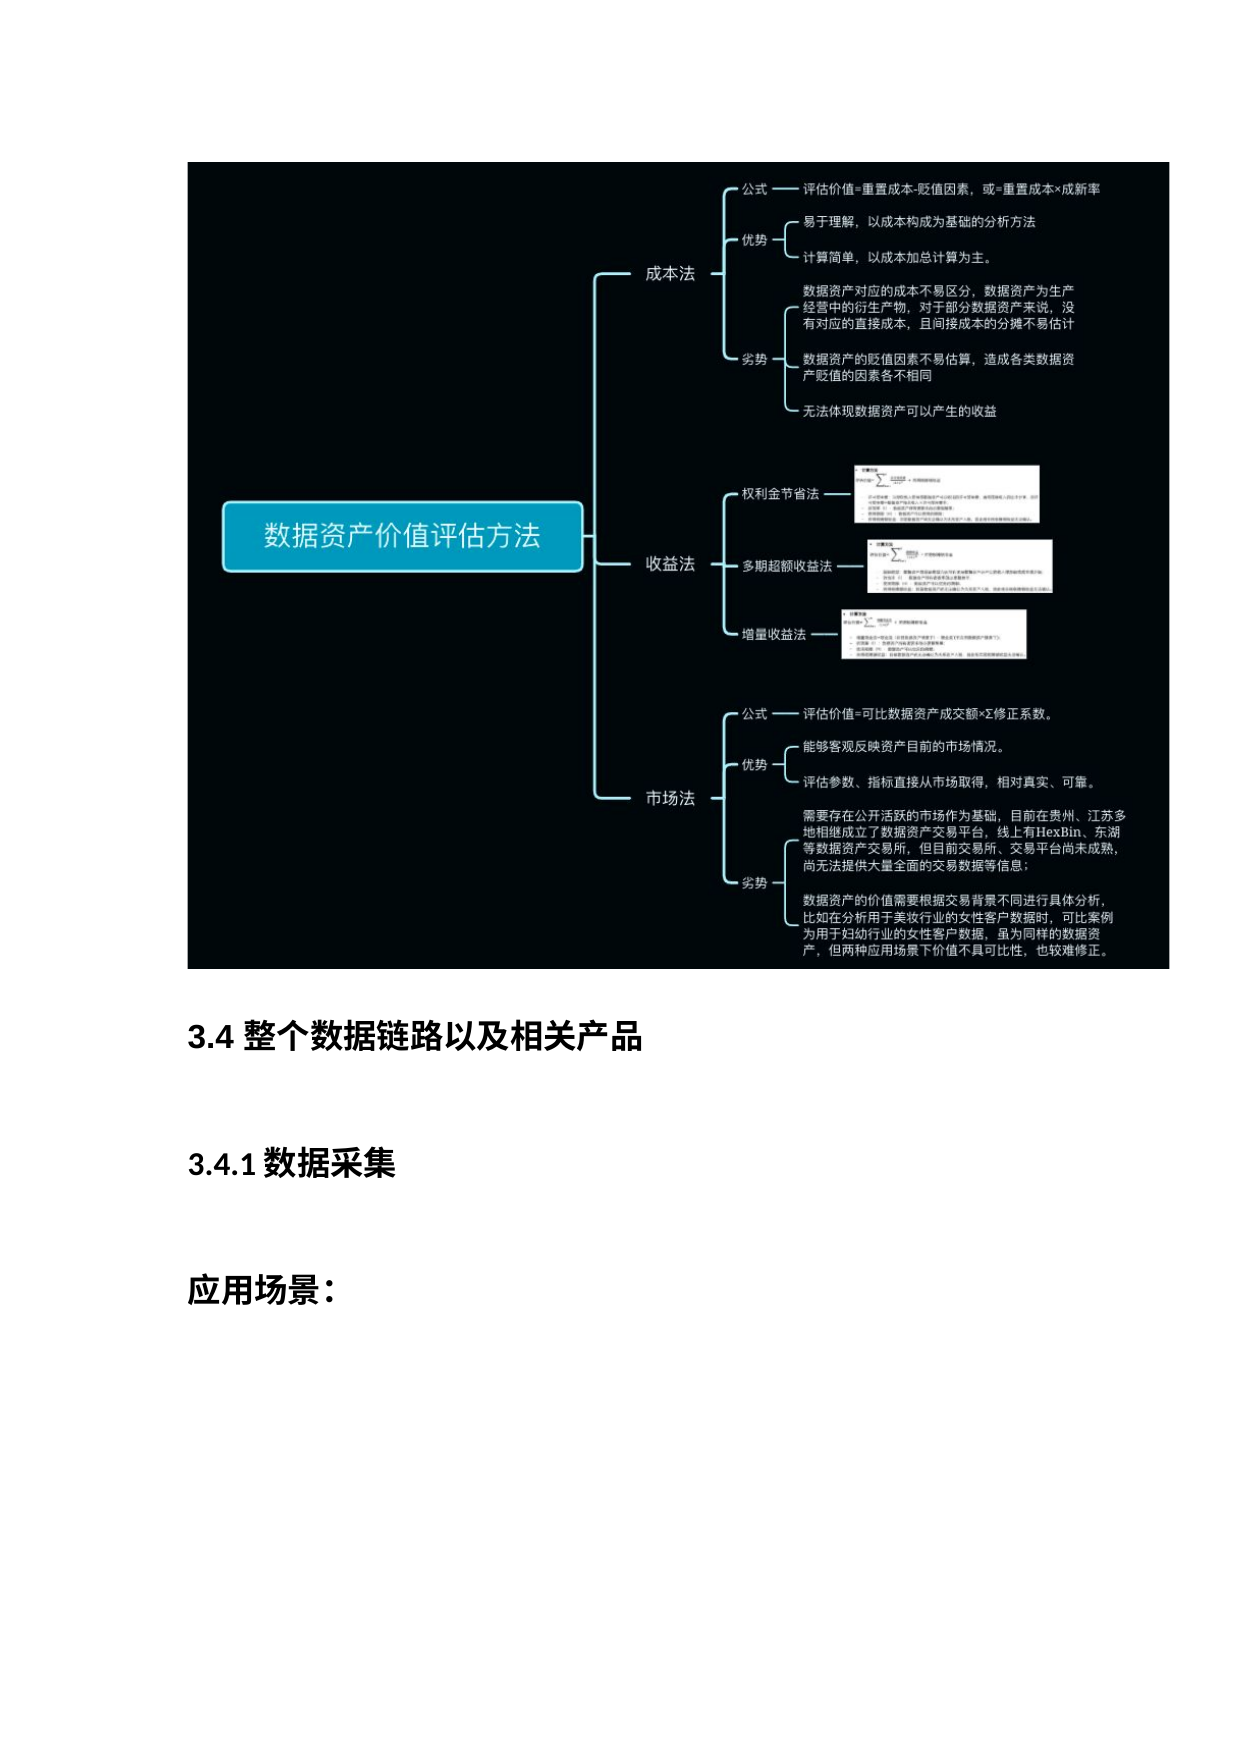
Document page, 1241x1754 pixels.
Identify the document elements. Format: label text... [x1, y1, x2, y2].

subtitle 应用场景： [187, 1255, 1053, 1320]
picture [187, 162, 1170, 969]
subtitle 3.4.1 数据采集 [187, 1128, 1053, 1193]
subtitle 3.4 整个数据链路以及相关产品 [187, 1002, 1053, 1067]
